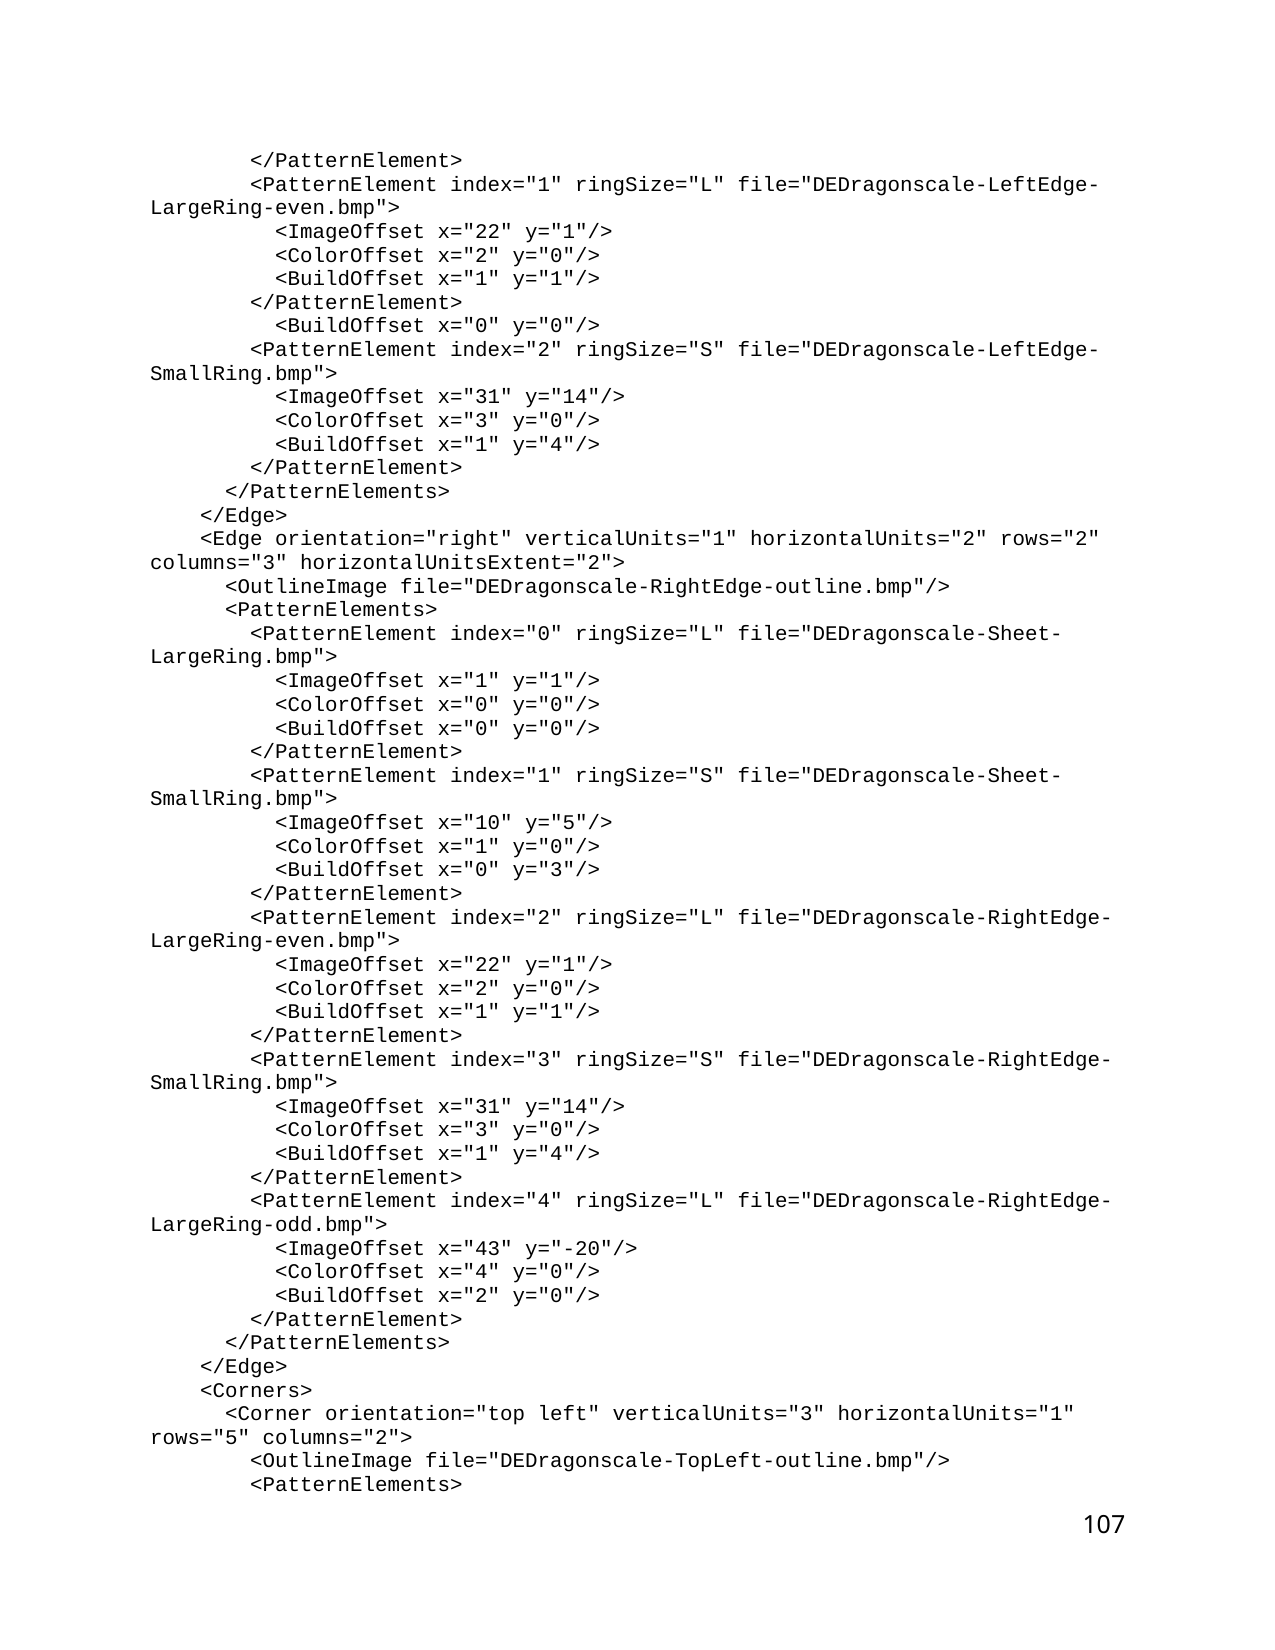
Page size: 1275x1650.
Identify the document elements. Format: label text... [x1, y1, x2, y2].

text <BuildOffset x="0" y="0"/> [150, 717, 1125, 741]
text </PatternElement> [150, 292, 1125, 316]
text <PatternElement index="1" ringSize="L" file="DEDragonscale-LeftEdge-LargeRing-even.bmp"> [150, 174, 1125, 221]
text <BuildOffset x="1" y="1"/> [150, 268, 1125, 292]
text <BuildOffset x="0" y="3"/> [150, 859, 1125, 883]
text </PatternElements> [150, 1332, 1125, 1356]
text </PatternElement> [150, 741, 1125, 765]
text <Edge orientation="right" verticalUnits="1" horizontalUnits="2" rows="2" columns="3" horizontalUnitsExtent="2"> [150, 528, 1125, 576]
text <PatternElement index="1" ringSize="S" file="DEDragonscale-Sheet-SmallRing.bmp"> [150, 765, 1125, 812]
text <ColorOffset x="0" y="0"/> [150, 694, 1125, 717]
text <Corner orientation="top left" verticalUnits="3" horizontalUnits="1" rows="5" columns="2"> [150, 1403, 1125, 1451]
text <ImageOffset x="10" y="5"/> [150, 812, 1125, 836]
text <ColorOffset x="2" y="0"/> [150, 978, 1125, 1001]
text <BuildOffset x="0" y="0"/> [150, 316, 1125, 339]
text <ImageOffset x="22" y="1"/> [150, 221, 1125, 244]
text <PatternElements> [150, 1474, 1125, 1498]
text <ImageOffset x="22" y="1"/> [150, 954, 1125, 978]
text <ColorOffset x="3" y="0"/> [150, 410, 1125, 434]
text <PatternElement index="3" ringSize="S" file="DEDragonscale-RightEdge-SmallRing.bmp"> [150, 1048, 1125, 1096]
text </PatternElements> [150, 481, 1125, 505]
text <PatternElement index="0" ringSize="L" file="DEDragonscale-Sheet-LargeRing.bmp"> [150, 623, 1125, 670]
text <ColorOffset x="3" y="0"/> [150, 1119, 1125, 1143]
text <ColorOffset x="1" y="0"/> [150, 836, 1125, 859]
text </PatternElement> [150, 1309, 1125, 1332]
text <OutlineImage file="DEDragonscale-RightEdge-outline.bmp"/> [150, 576, 1125, 599]
text <ImageOffset x="1" y="1"/> [150, 670, 1125, 694]
text <Corners> [150, 1379, 1125, 1403]
text <ImageOffset x="31" y="14"/> [150, 386, 1125, 410]
text <BuildOffset x="1" y="4"/> [150, 1143, 1125, 1167]
text <PatternElement index="2" ringSize="S" file="DEDragonscale-LeftEdge-SmallRing.bmp"> [150, 339, 1125, 386]
text </Edge> [150, 1356, 1125, 1379]
text <ImageOffset x="43" y="-20"/> [150, 1238, 1125, 1261]
text <BuildOffset x="1" y="1"/> [150, 1001, 1125, 1025]
text <PatternElement index="2" ringSize="L" file="DEDragonscale-RightEdge-LargeRing-even.bmp"> [150, 907, 1125, 954]
text </PatternElement> [150, 1025, 1125, 1048]
text <ColorOffset x="2" y="0"/> [150, 244, 1125, 268]
text <PatternElement index="4" ringSize="L" file="DEDragonscale-RightEdge-LargeRing-odd.bmp"> [150, 1190, 1125, 1238]
text <ImageOffset x="31" y="14"/> [150, 1096, 1125, 1119]
text </PatternElement> [150, 457, 1125, 481]
text <BuildOffset x="2" y="0"/> [150, 1285, 1125, 1309]
text <PatternElements> [150, 599, 1125, 623]
text </PatternElement> [150, 150, 1125, 174]
text </PatternElement> [150, 1167, 1125, 1190]
text </PatternElement> [150, 883, 1125, 907]
text <OutlineImage file="DEDragonscale-TopLeft-outline.bmp"/> [150, 1451, 1125, 1474]
text <ColorOffset x="4" y="0"/> [150, 1261, 1125, 1285]
text <BuildOffset x="1" y="4"/> [150, 434, 1125, 457]
text </Edge> [150, 505, 1125, 528]
